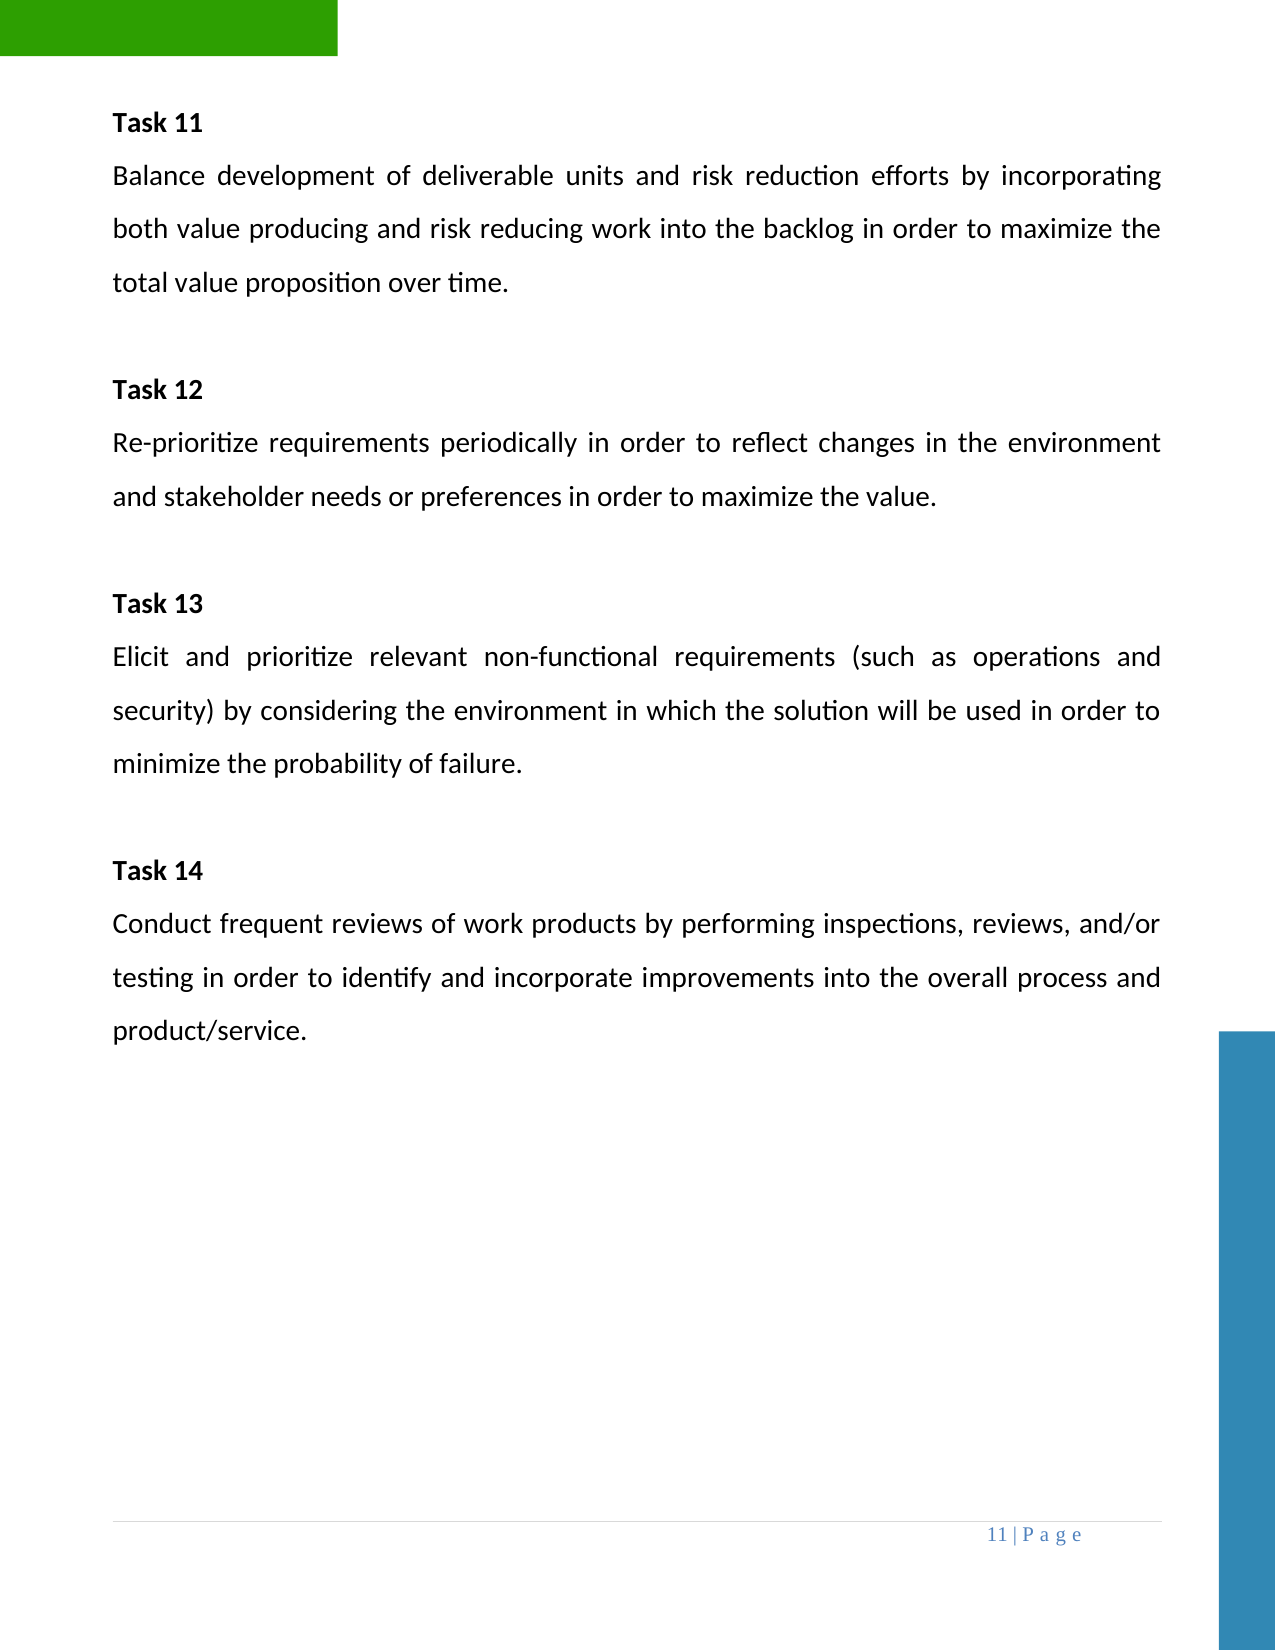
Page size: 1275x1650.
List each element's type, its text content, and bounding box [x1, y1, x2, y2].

text Task 14 [112, 852, 1162, 887]
text Task 11 [112, 104, 1162, 139]
text Task 13 [112, 585, 1162, 620]
text Conduct frequent reviews of work products by performing inspections, reviews, and/or testing in order to identify and incorporate improvements into the overall process and product/service. [112, 905, 1162, 1048]
text Balance development of deliverable units and risk reduction efforts by incorporating both value producing and risk reducing work into the backlog in order to maximize the total value proposition over time. [112, 157, 1162, 300]
text Elicit and prioritize relevant non-functional requirements (such as operations and security) by considering the environment in which the solution will be used in order to minimize the probability of failure. [112, 638, 1162, 781]
text Re-prioritize requirements periodically in order to reflect changes in the environment and stakeholder needs or preferences in order to maximize the value. [112, 424, 1162, 513]
text Task 12 [112, 371, 1162, 407]
